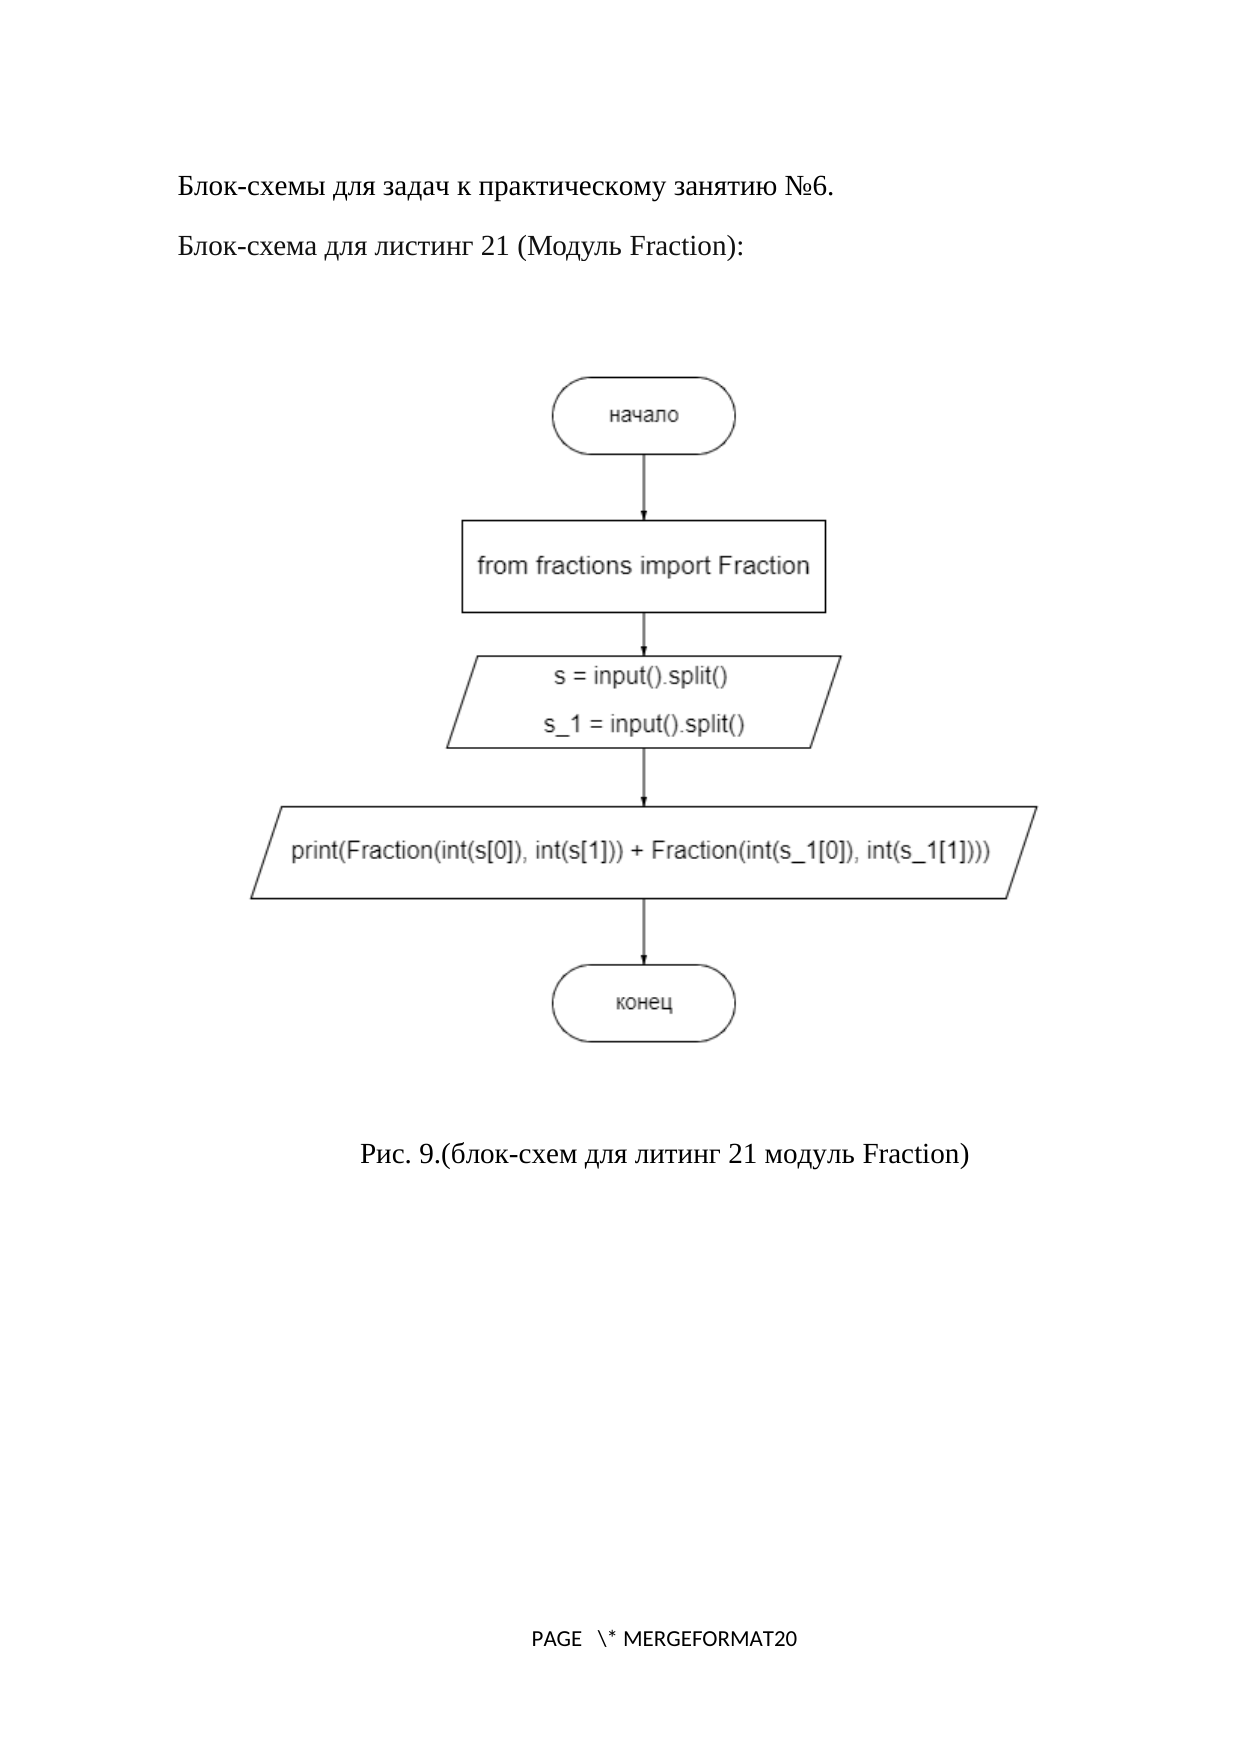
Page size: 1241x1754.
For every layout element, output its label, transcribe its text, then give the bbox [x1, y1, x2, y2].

text Рис. 9.(блок-схем для литинг 21 модуль Fraction) [177, 1136, 1152, 1170]
text Блок-схемы для задач к практическому занятию №6. [177, 168, 1152, 202]
text Блок-схема для листинг 21 (Модуль Fraction): [177, 228, 1152, 261]
picture [177, 261, 1152, 1112]
